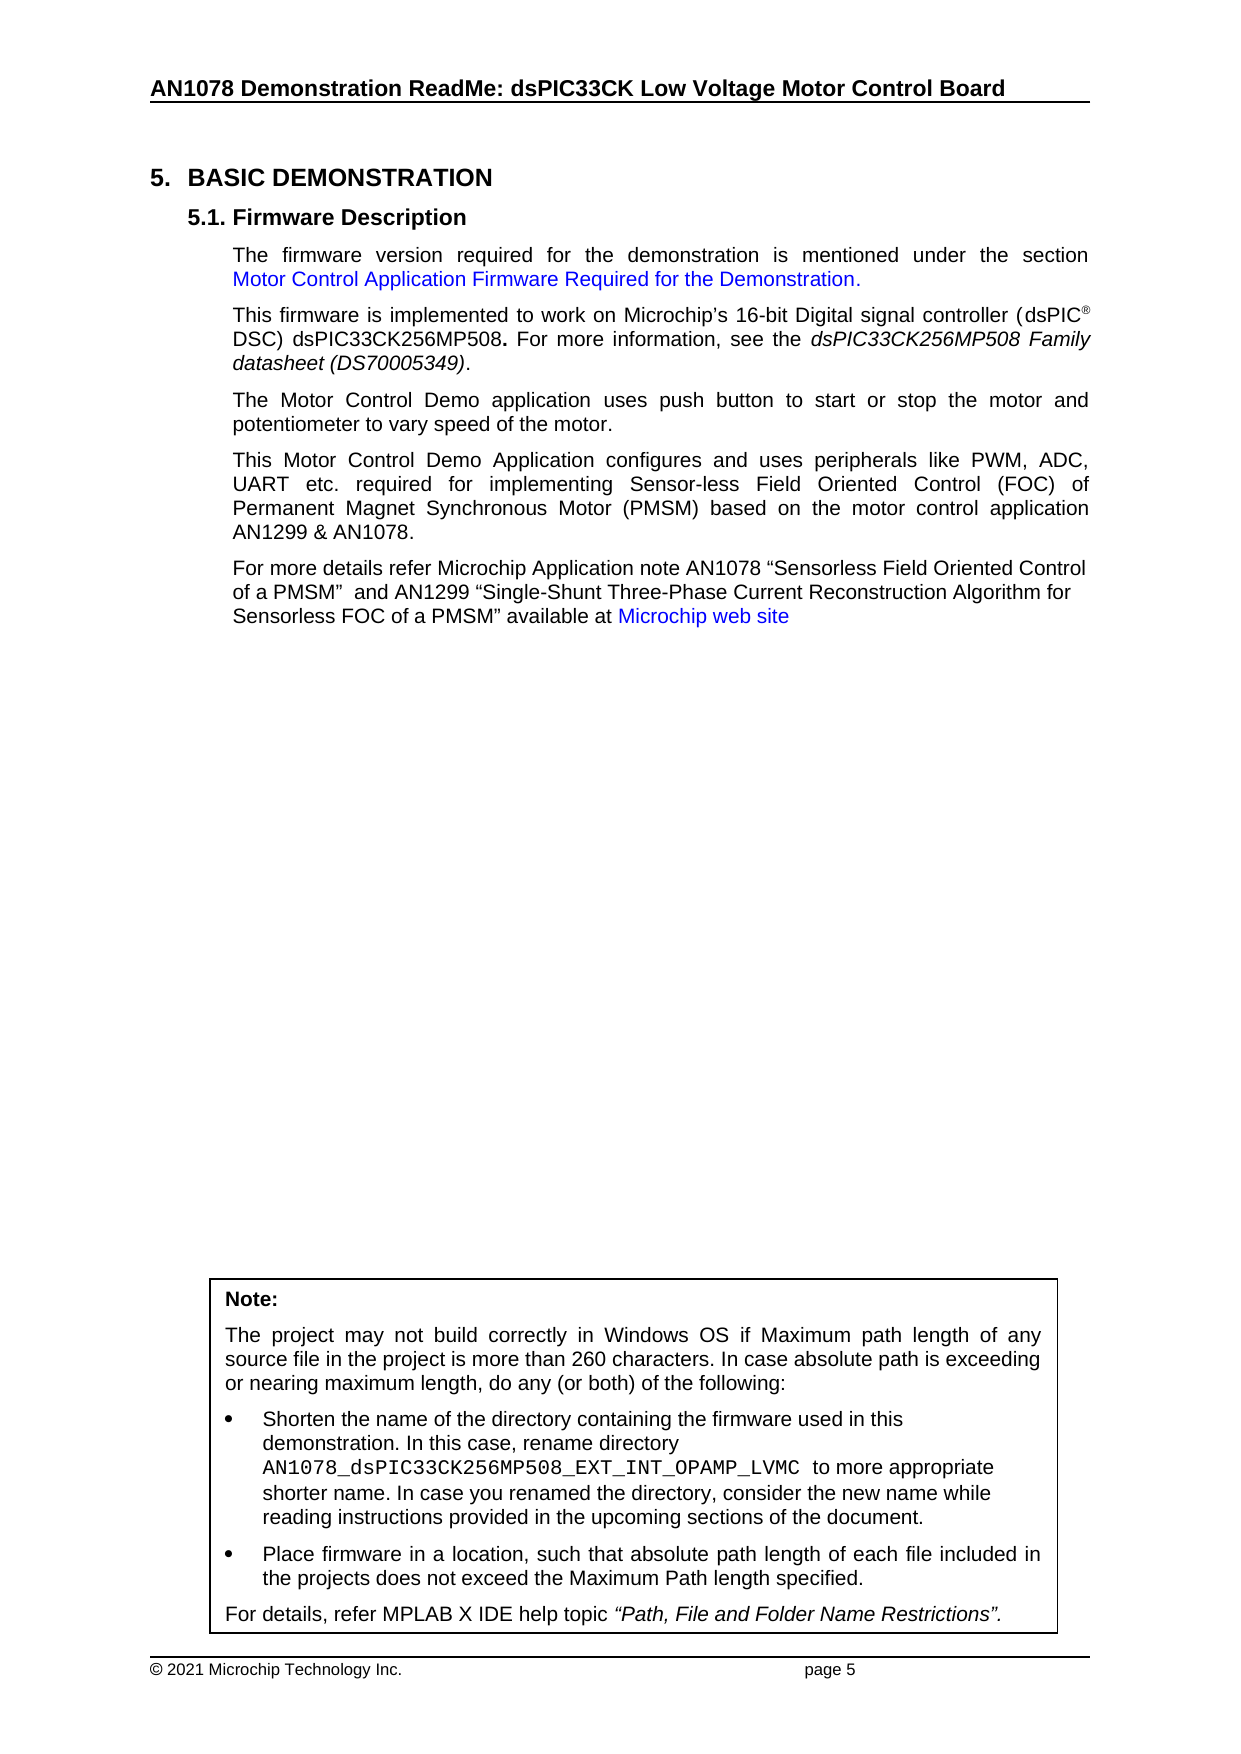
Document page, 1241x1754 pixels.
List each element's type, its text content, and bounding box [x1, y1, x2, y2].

subtitle Firmware Description [187, 204, 1090, 230]
text This firmware is implemented to work on Microchip’s 16-bit Digital signal controller (dsPIC® DSC) dsPIC33CK256MP508. For more information, see the dsPIC33CK256MP508 Family datasheet (DS70005349). [232, 303, 1090, 375]
text The firmware version required for the demonstration is mentioned under the section Motor Control Application Firmware Required for the Demonstration. [232, 243, 1090, 291]
subtitle Basic Demonstration [150, 162, 1090, 191]
text This Motor Control Demo Application configures and uses peripherals like PWM, ADC, UART etc. required for implementing Sensor-less Field Oriented Control (FOC) of Permanent Magnet Synchronous Motor (PMSM) based on the motor control application AN1299 & AN1078. [232, 448, 1090, 544]
text The Motor Control Demo application uses push button to start or stop the motor and potentiometer to vary speed of the motor. [232, 387, 1090, 435]
text For more details refer Microchip Application note AN1078 “Sensorless Field Oriented Control of a PMSM” and AN1299 “Single-Shunt Three-Phase Current Reconstruction Algorithm for Sensorless FOC of a PMSM” available at Microchip web site [232, 556, 1090, 628]
